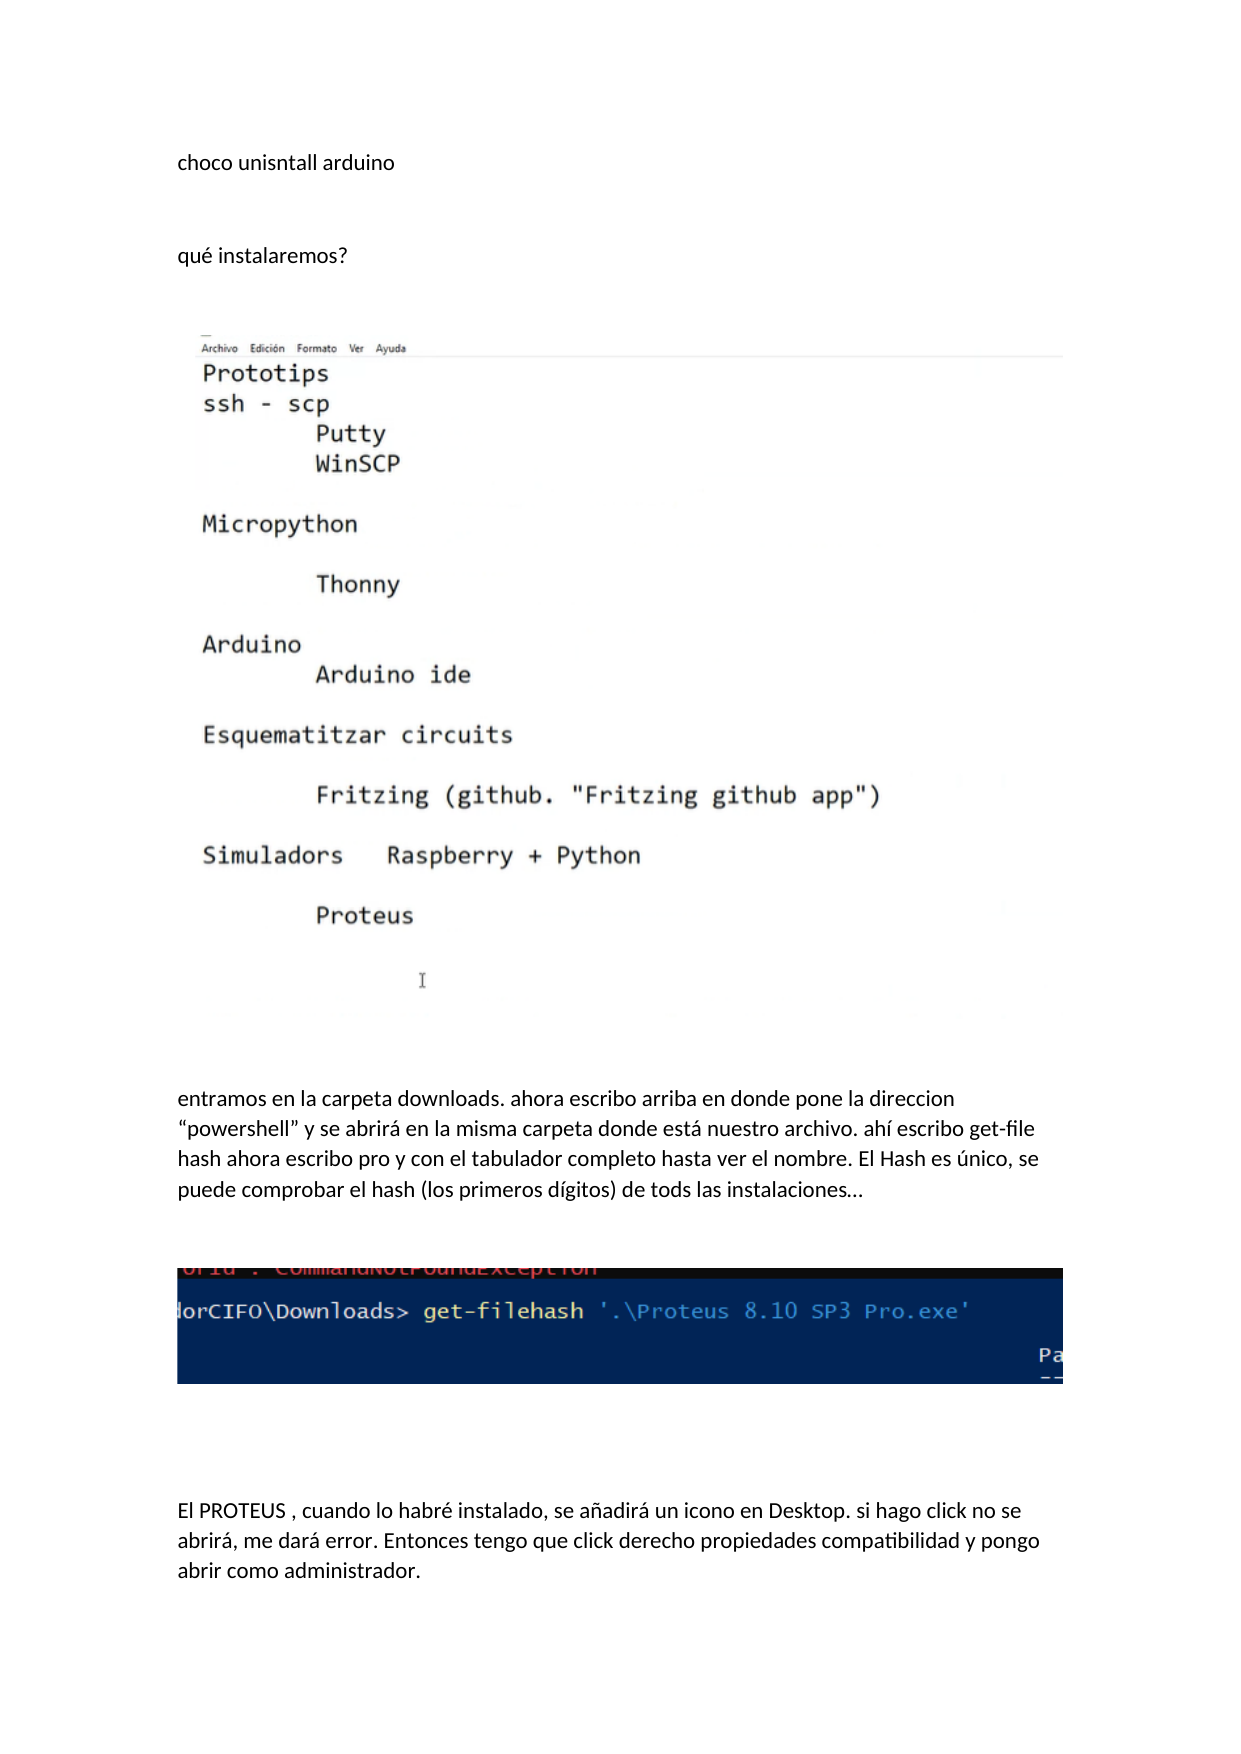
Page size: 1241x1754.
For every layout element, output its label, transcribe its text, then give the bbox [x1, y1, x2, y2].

text choco unisntall arduino [177, 148, 1063, 176]
text entramos en la carpeta downloads. ahora escribo arriba en donde pone la direccion “powershell” y se abrirá en la misma carpeta donde está nuestro archivo. ahí escribo get-file hash ahora escribo pro y con el tabulador completo hasta ver el nombre. El Hash es único, se puede comprobar el hash (los primeros dígitos) de tods las instalaciones… [177, 1084, 1063, 1203]
picture [177, 1268, 1063, 1384]
text qué instalaremos? [177, 241, 1063, 269]
text El PROTEUS , cuando lo habré instalado, se añadirá un icono en Desktop. si hago click no se abrirá, me dará error. Entonces tengo que click derecho propiedades compatibilidad y pongo abrir como administrador. [177, 1496, 1063, 1584]
picture [177, 335, 1063, 1019]
